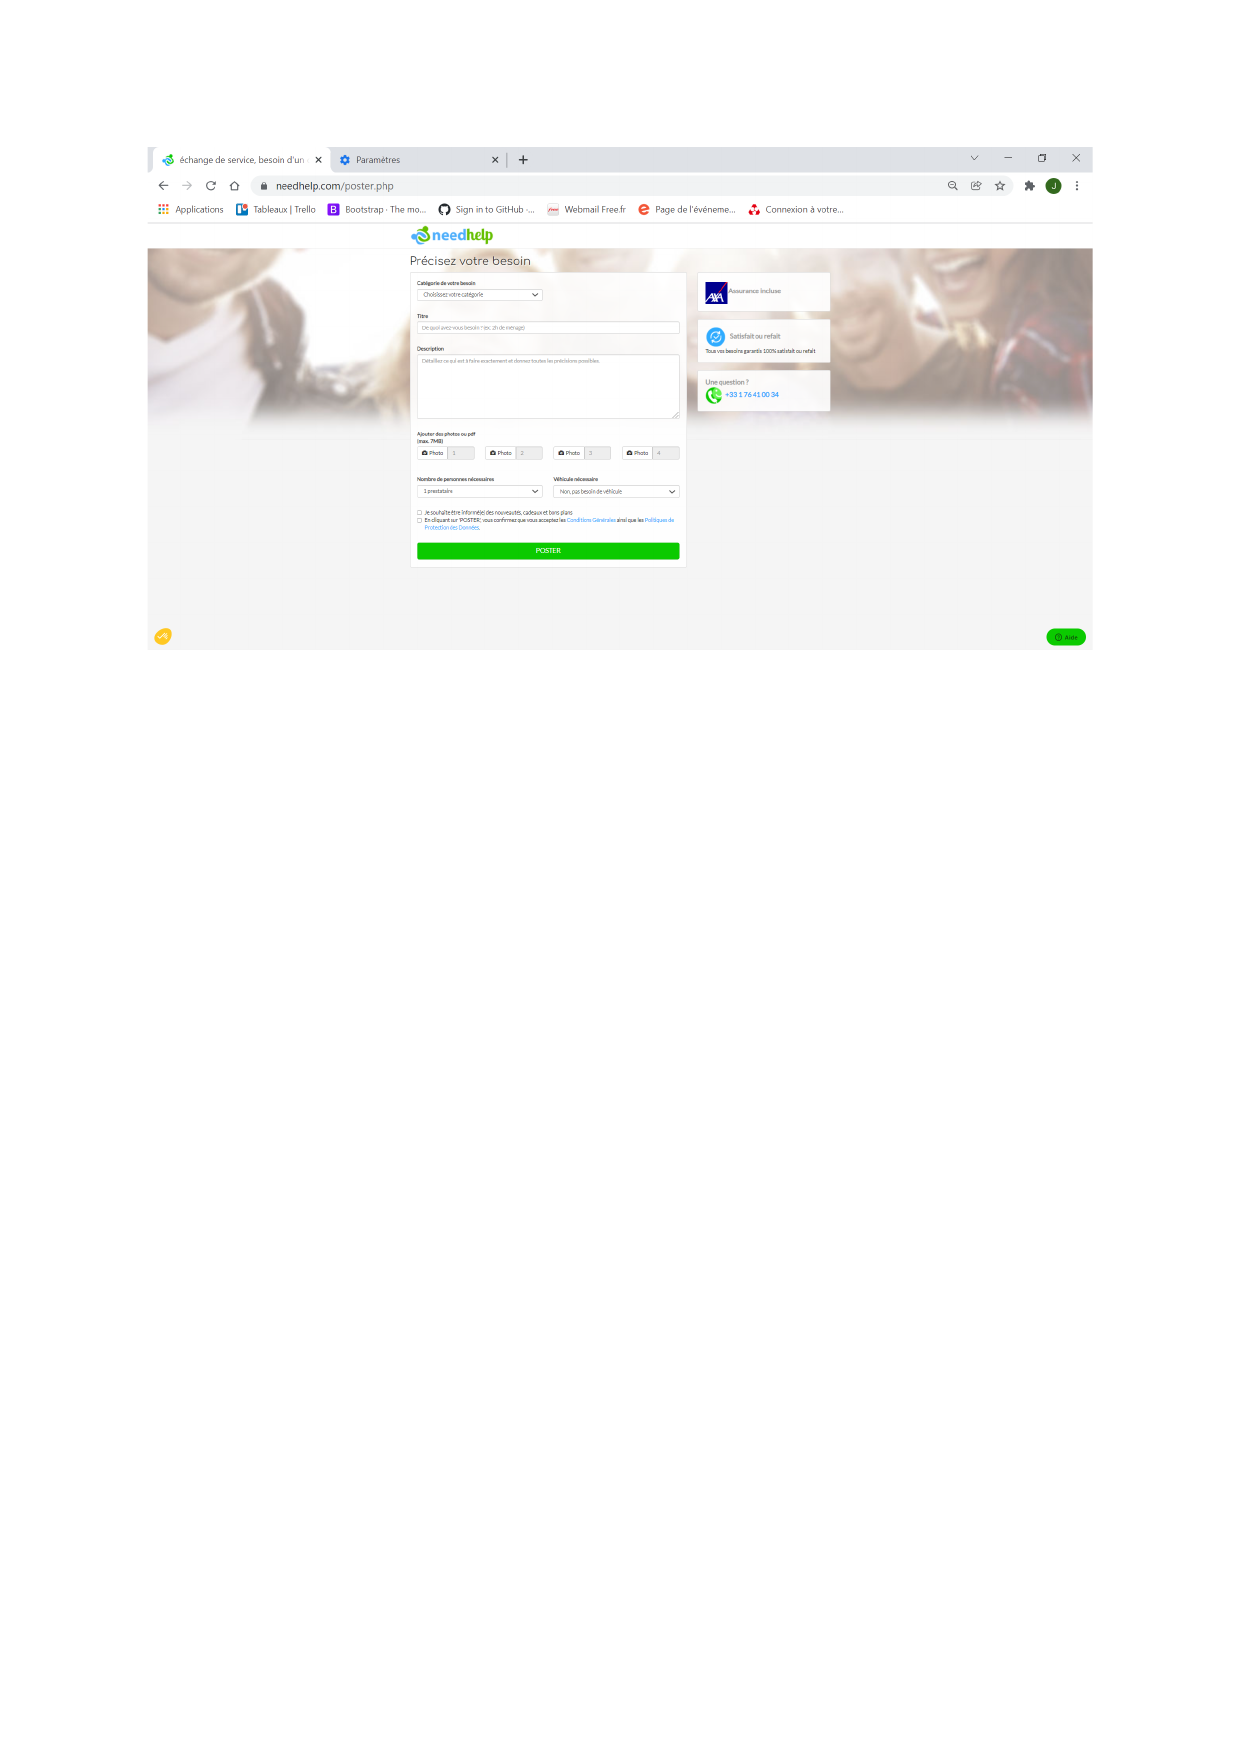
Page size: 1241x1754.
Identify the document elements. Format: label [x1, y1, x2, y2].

picture [147, 147, 1093, 650]
